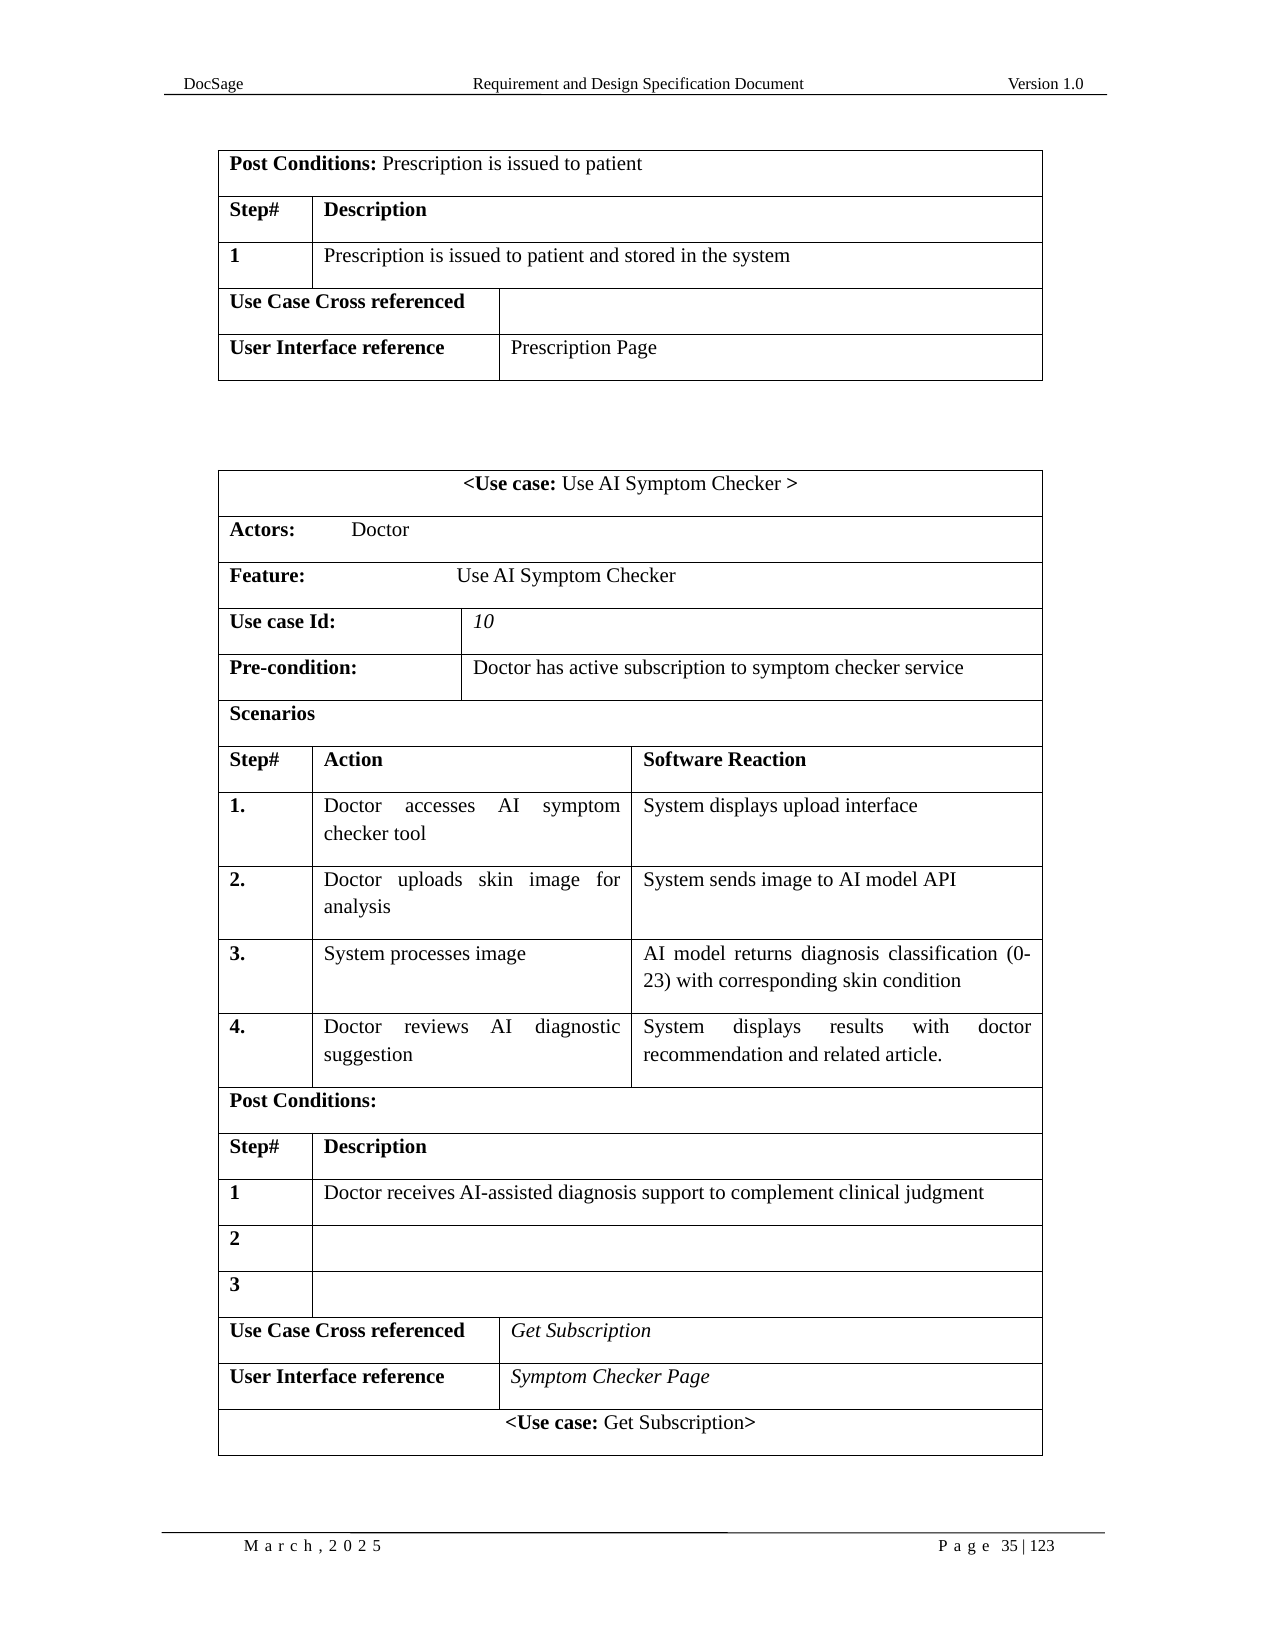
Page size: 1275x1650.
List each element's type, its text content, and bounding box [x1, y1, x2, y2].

table_cell Doctor has active subscription to symptom checker service [462, 655, 1042, 700]
table_cell Doctor uploads skin image for analysis [313, 867, 631, 939]
table_cell Prescription Page [500, 335, 1042, 380]
table_cell [313, 1226, 1042, 1271]
table_cell Step# [219, 747, 312, 792]
table_cell Use case Id: [219, 609, 461, 654]
table_cell Use Case Cross referenced [219, 1318, 499, 1363]
table_cell User Interface reference [219, 335, 499, 380]
table_cell Post Conditions: [219, 1088, 1042, 1133]
table_cell Prescription is issued to patient and stored in the system [313, 243, 1042, 288]
table_cell System displays upload interface [632, 793, 1042, 866]
table_cell Software Reaction [632, 747, 1042, 792]
table_cell AI model returns diagnosis classification (0-23) with corresponding skin condition [632, 940, 1042, 1013]
table_cell 3 [219, 1272, 312, 1317]
table_cell 3. [219, 940, 312, 1013]
table_cell Description [313, 1134, 1042, 1179]
table_cell 2. [219, 867, 312, 939]
table_cell Actors: Doctor [219, 517, 1042, 562]
table_cell System displays results with doctor recommendation and related article. [632, 1014, 1042, 1087]
table_cell 4. [219, 1014, 312, 1087]
table_cell Step# [219, 197, 312, 242]
table_cell Step# [219, 1134, 312, 1179]
table_cell Action [313, 747, 631, 792]
table_cell Symptom Checker Page [500, 1364, 1042, 1409]
table_cell <Use case: Get Subscription> [219, 1410, 1042, 1455]
table_cell System processes image [313, 940, 631, 1013]
table_cell Feature: Use AI Symptom Checker [219, 563, 1042, 608]
table_cell Pre-condition: [219, 655, 461, 700]
table_cell Use Case Cross referenced [219, 289, 499, 334]
table_header <Use case: Use AI Symptom Checker > [219, 471, 1042, 516]
table_cell [500, 289, 1042, 334]
table_cell 1 [219, 243, 312, 288]
table_cell [313, 1272, 1042, 1317]
table_cell Doctor receives AI-assisted diagnosis support to complement clinical judgment [313, 1180, 1042, 1225]
table_cell Scenarios [219, 701, 1042, 746]
table_cell Doctor accesses AI symptom checker tool [313, 793, 631, 866]
table_cell Doctor reviews AI diagnostic suggestion [313, 1014, 631, 1087]
table_cell Post Conditions: Prescription is issued to patient [219, 151, 1042, 196]
table_cell 10 [462, 609, 1042, 654]
table_cell 1 [219, 1180, 312, 1225]
table_cell 1. [219, 793, 312, 866]
table_cell System sends image to AI model API [632, 867, 1042, 939]
table_cell Get Subscription [500, 1318, 1042, 1363]
table_cell User Interface reference [219, 1364, 499, 1409]
table_cell Description [313, 197, 1042, 242]
table_cell 2 [219, 1226, 312, 1271]
